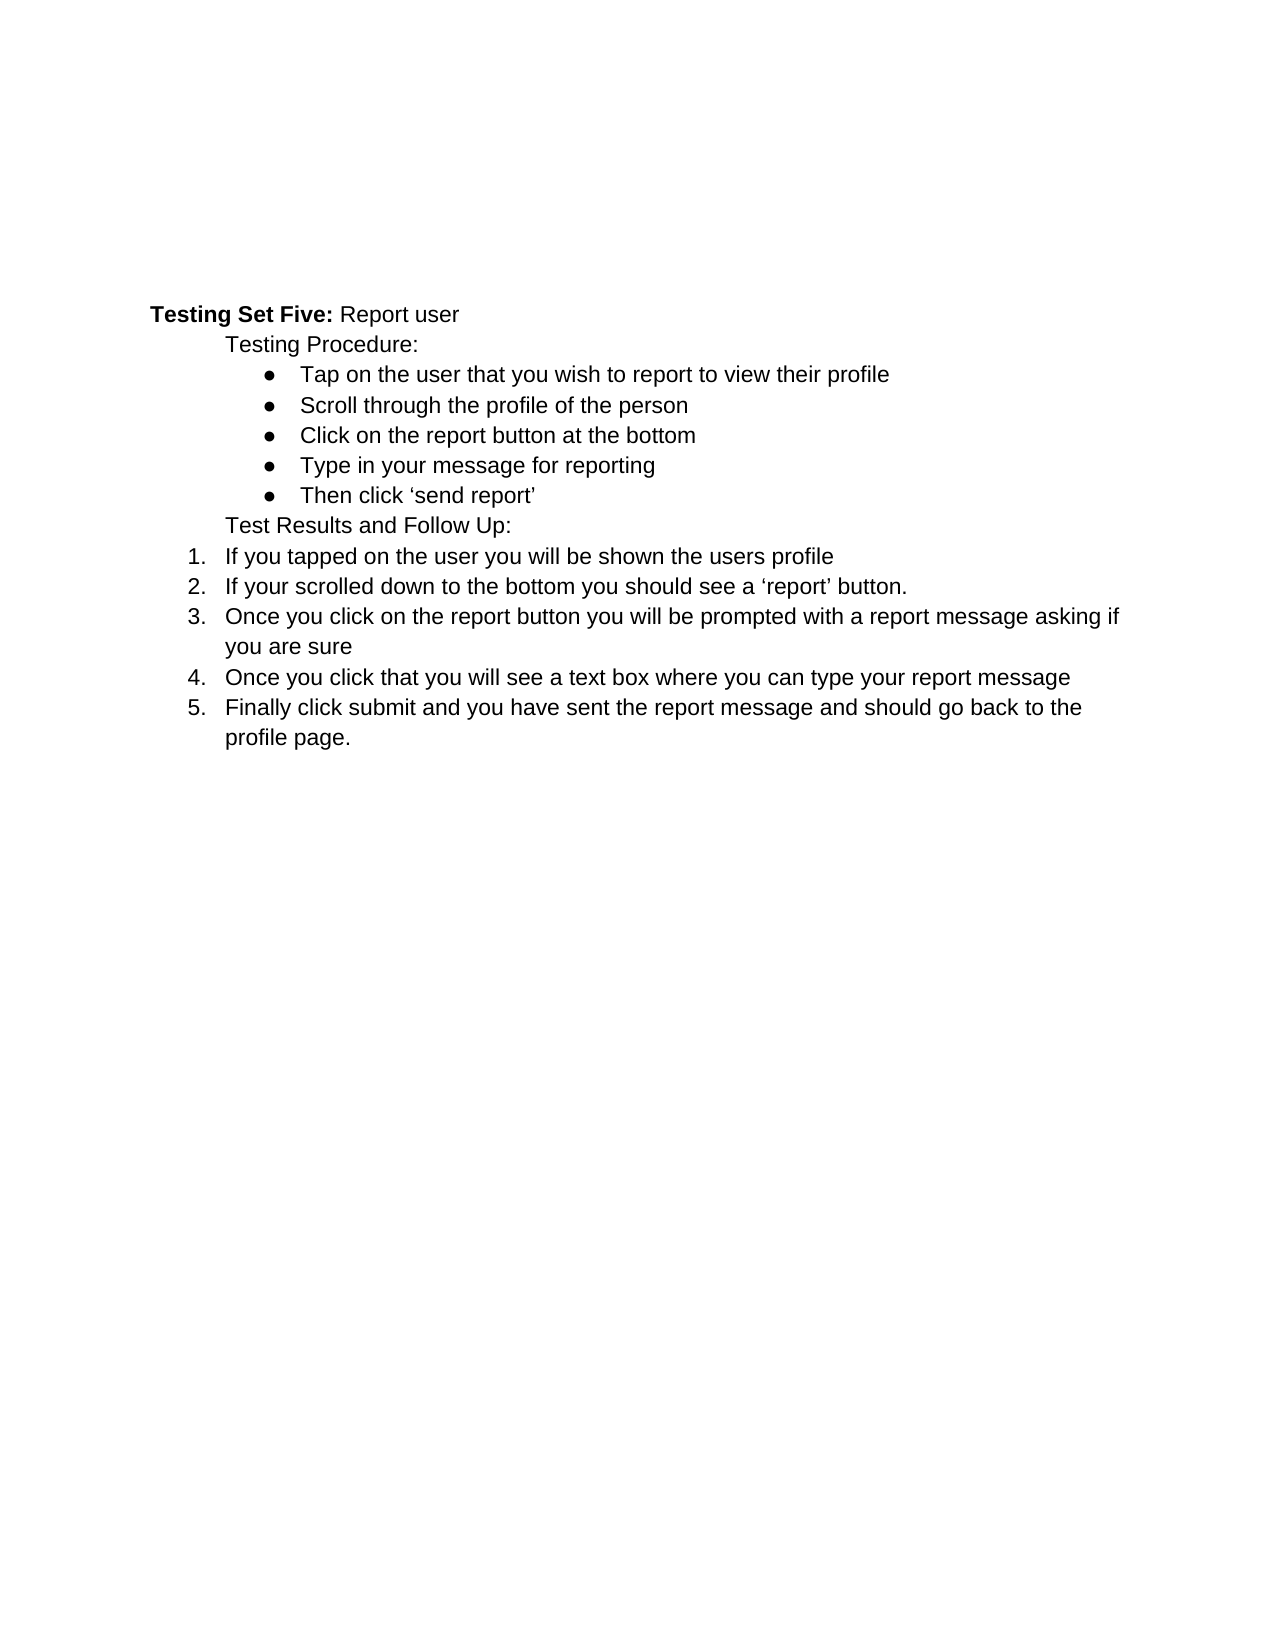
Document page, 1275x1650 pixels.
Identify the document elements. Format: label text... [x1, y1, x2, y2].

list Type in your message for reporting [262, 452, 1125, 478]
text Testing Set Five: Report user [150, 301, 1125, 327]
list If your scrolled down to the bottom you should see a ‘report’ button. [187, 573, 1125, 599]
text Testing Procedure: [150, 331, 1125, 358]
list Finally click submit and you have sent the report message and should go back to the profile page. [187, 694, 1125, 750]
list If you tapped on the user you will be shown the users profile [187, 543, 1125, 569]
list Then click ‘send report’ [262, 482, 1125, 509]
text Test Results and Follow Up: [150, 512, 1125, 539]
list Once you click that you will see a text box where you can type your report message [187, 663, 1125, 690]
list Once you click on the report button you will be prompted with a report message asking if you are sure [187, 603, 1125, 660]
list Scroll through the profile of the person [262, 392, 1125, 418]
list Click on the report button at the bottom [262, 422, 1125, 448]
list Tap on the user that you wish to report to view their profile [262, 361, 1125, 388]
